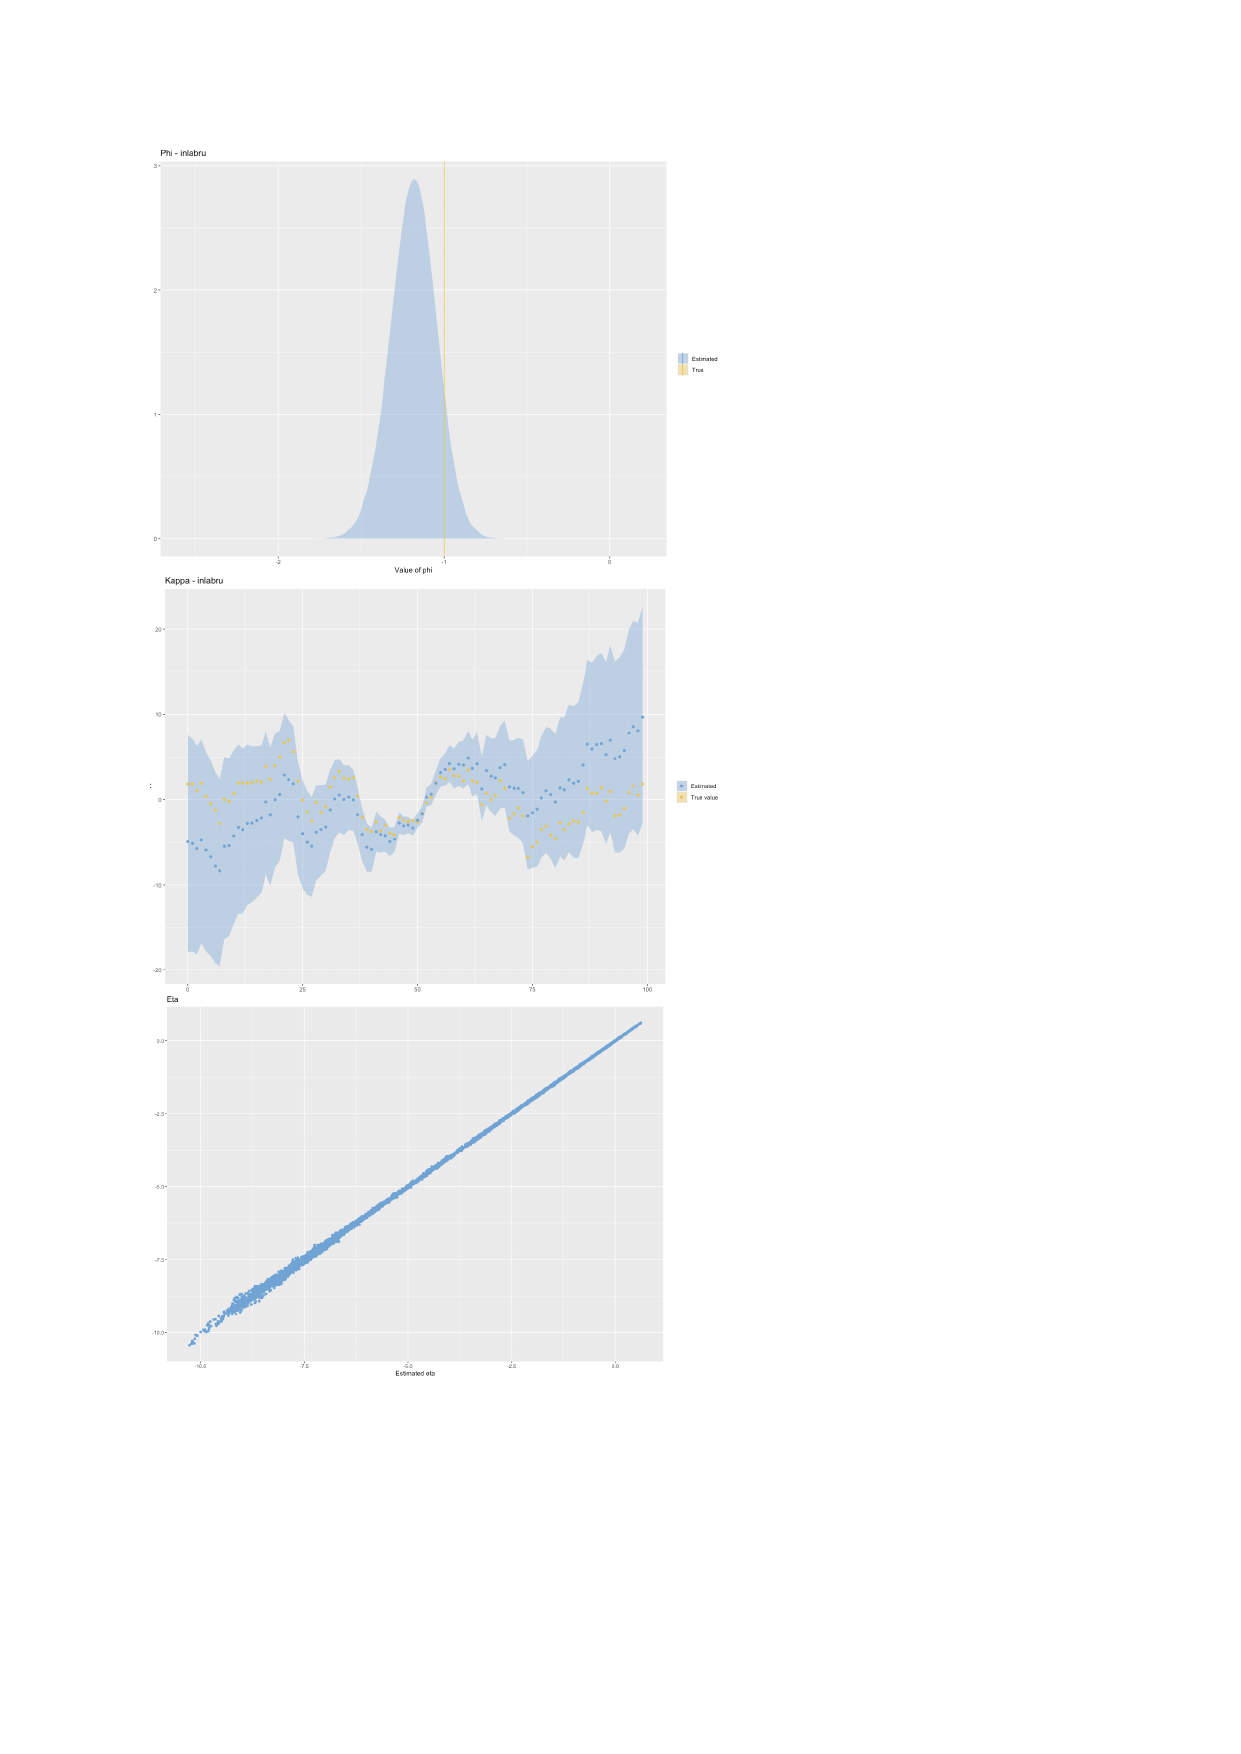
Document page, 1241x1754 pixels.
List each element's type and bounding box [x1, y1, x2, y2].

picture [150, 150, 723, 1378]
